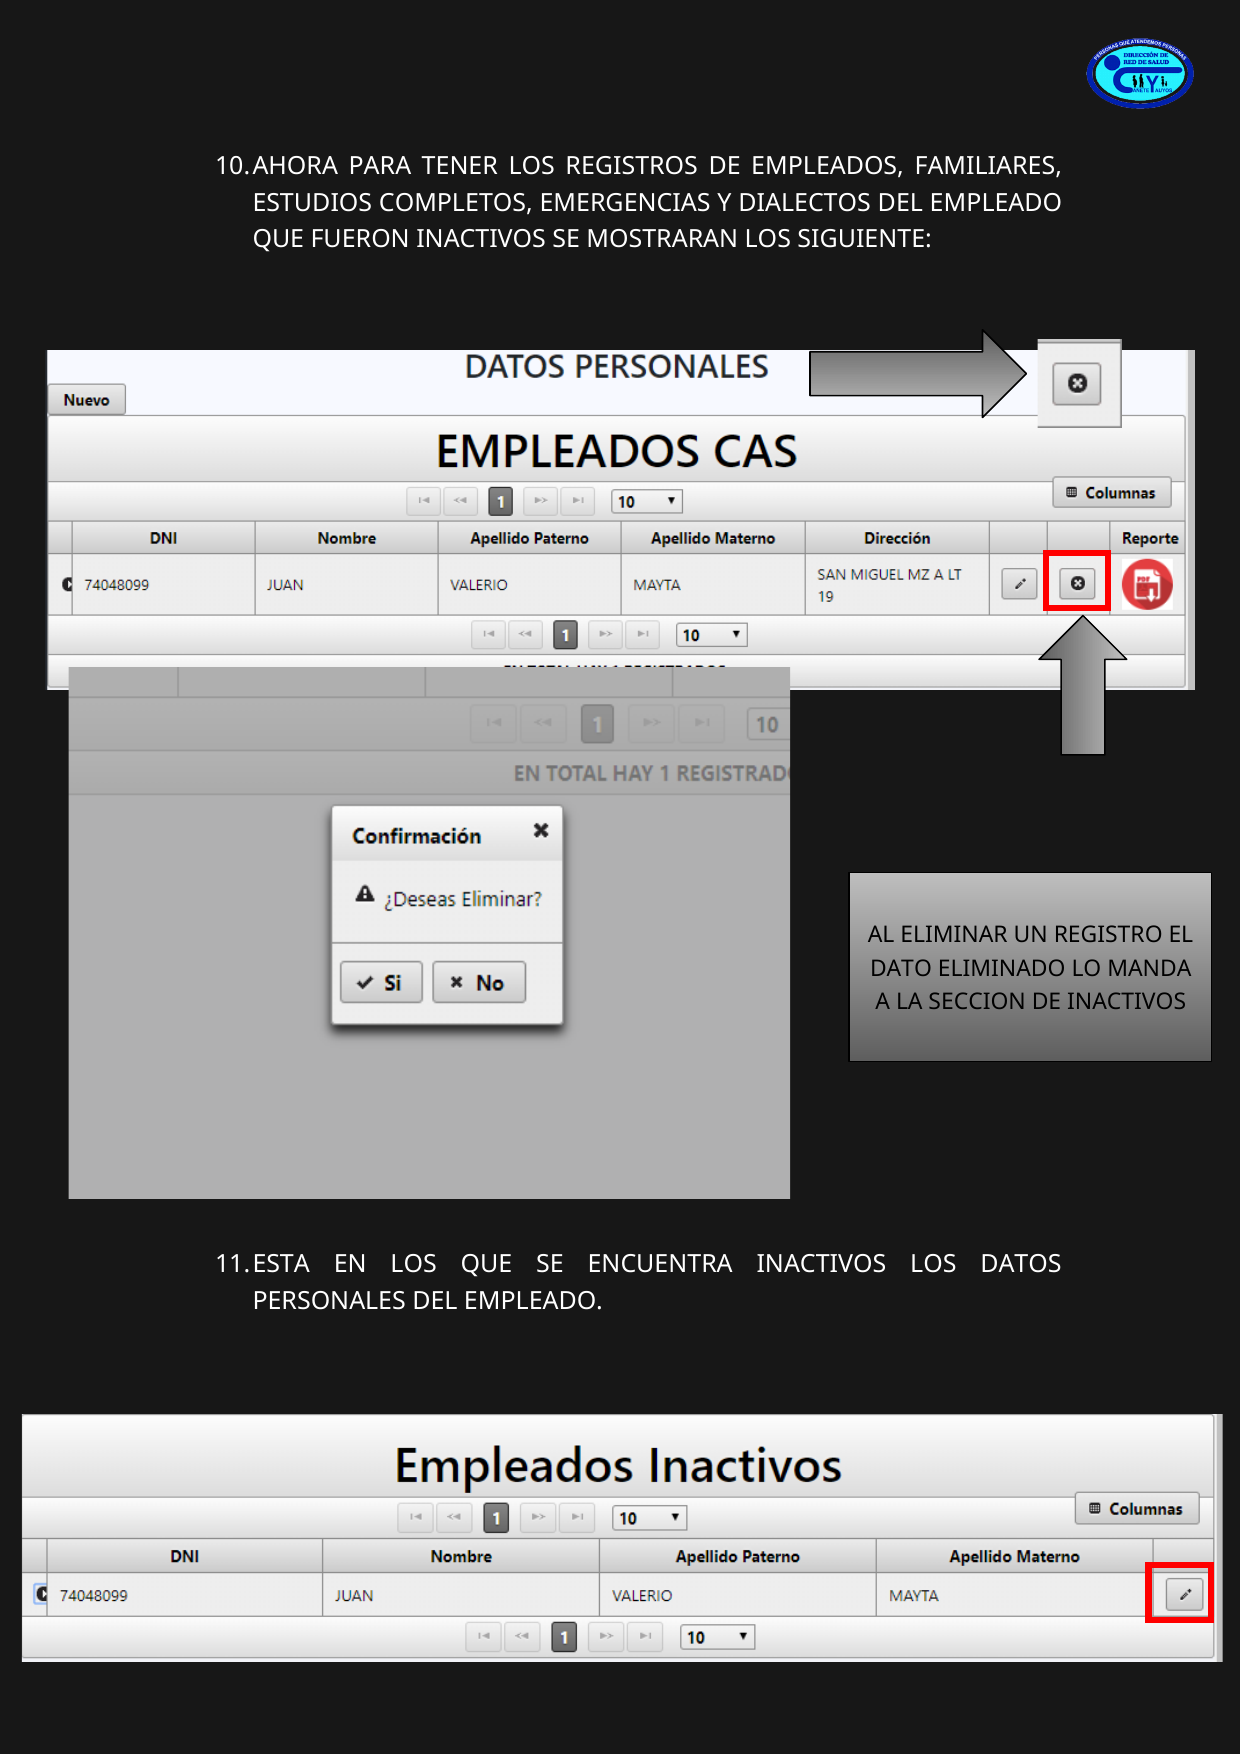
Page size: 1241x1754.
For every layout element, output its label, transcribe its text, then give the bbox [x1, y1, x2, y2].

picture [1086, 38, 1194, 109]
list ESTA EN LOS QUE SE ENCUENTRA INACTIVOS LOS DATOS PERSONALES DEL EMPLEADO. [215, 1246, 1063, 1317]
picture [45, 339, 1195, 1199]
picture [21, 1414, 1223, 1662]
list AHORA PARA TENER LOS REGISTROS DE EMPLEADOS, FAMILIARES, ESTUDIOS COMPLETOS, EMERGENCIAS Y DIALECTOS DEL EMPLEADO QUE FUERON INACTIVOS SE MOSTRARAN LOS SIGUIENTE: [215, 148, 1063, 255]
